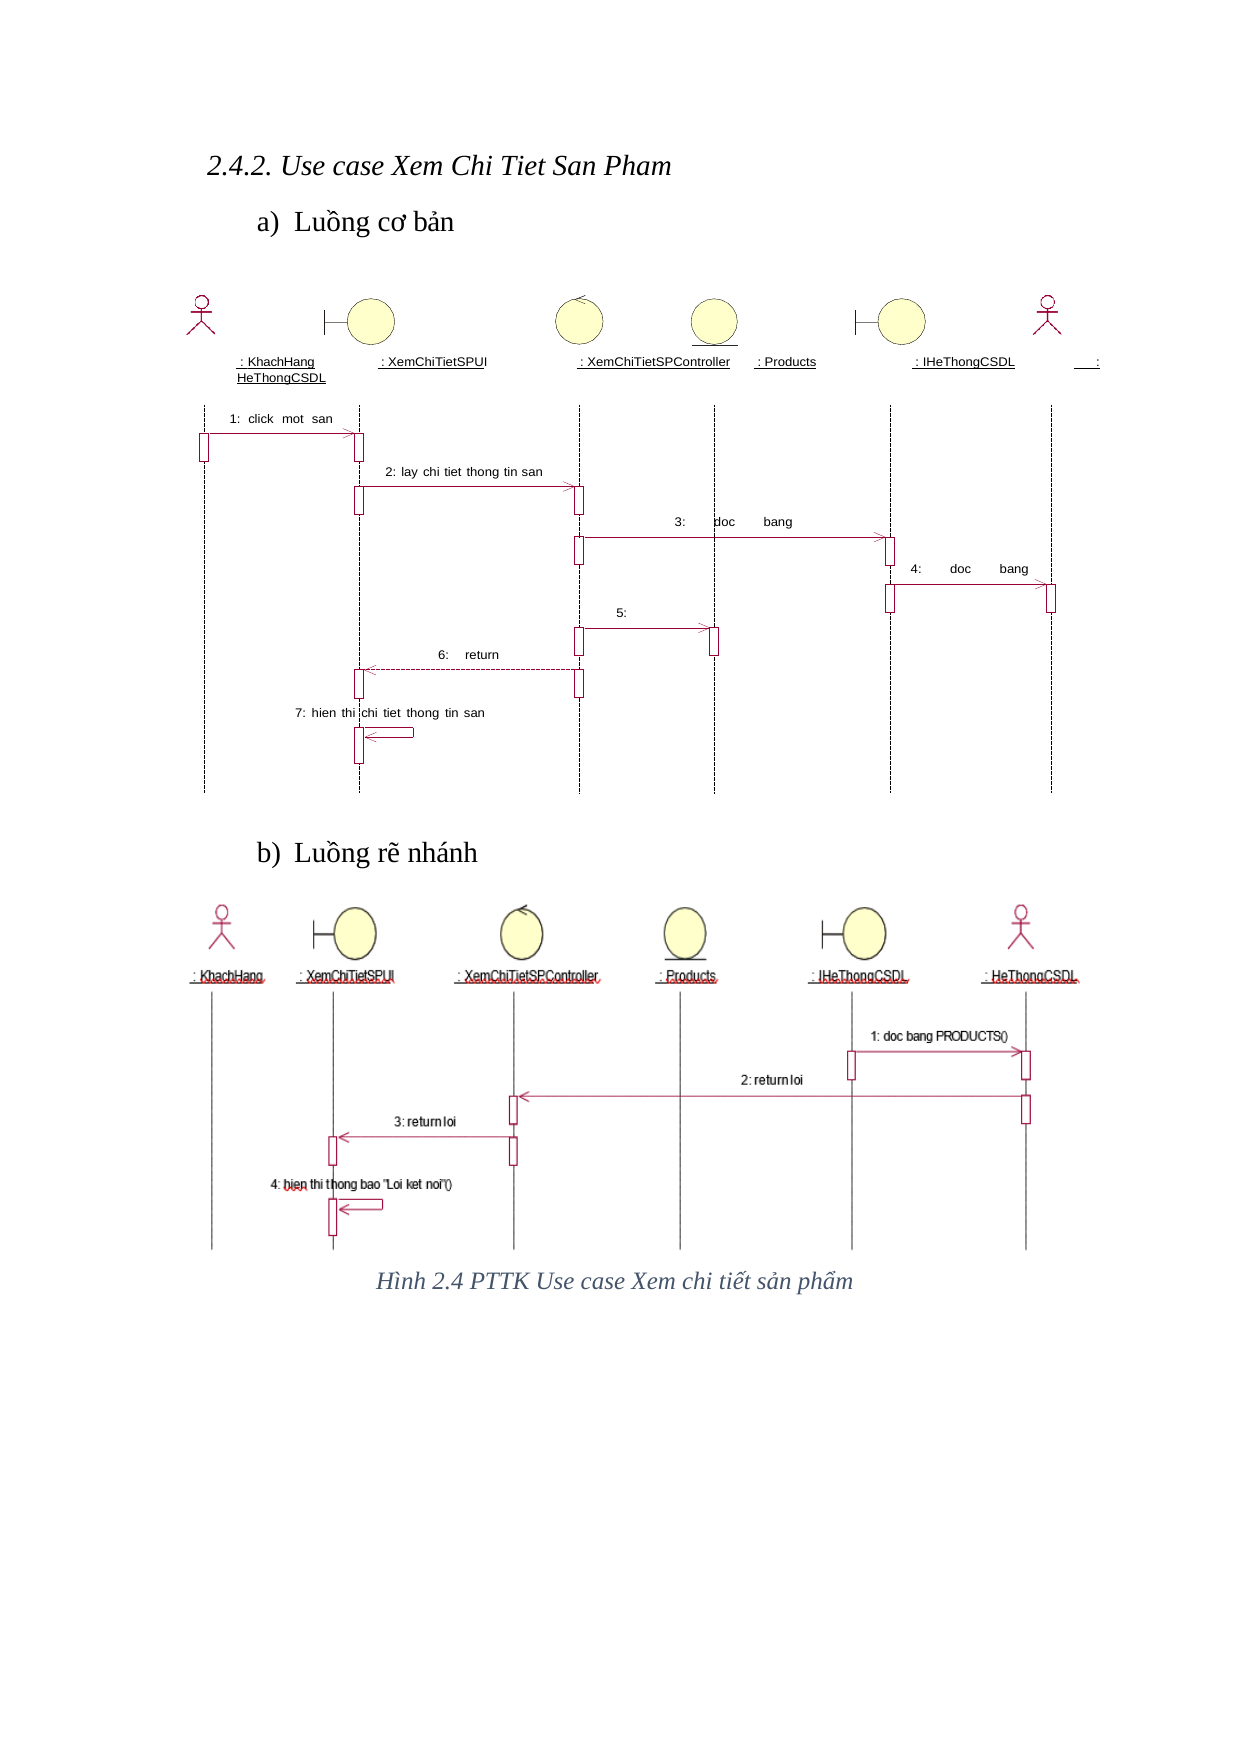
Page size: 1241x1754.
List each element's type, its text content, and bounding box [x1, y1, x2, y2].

text : KhachHang : XemChiTietSPUI : XemChiTietSPController : Products : IHeThongCSDL : HeThongCSDL [236, 303, 1099, 385]
picture [186, 295, 216, 335]
list Luồng cơ bản [257, 204, 1122, 237]
picture [1032, 295, 1062, 335]
list Luồng rẽ nhánh [257, 836, 1122, 869]
subtitle 2.4.2. Use case Xem Chi Tiet San Pham [207, 148, 1099, 181]
picture [154, 869, 1123, 1257]
